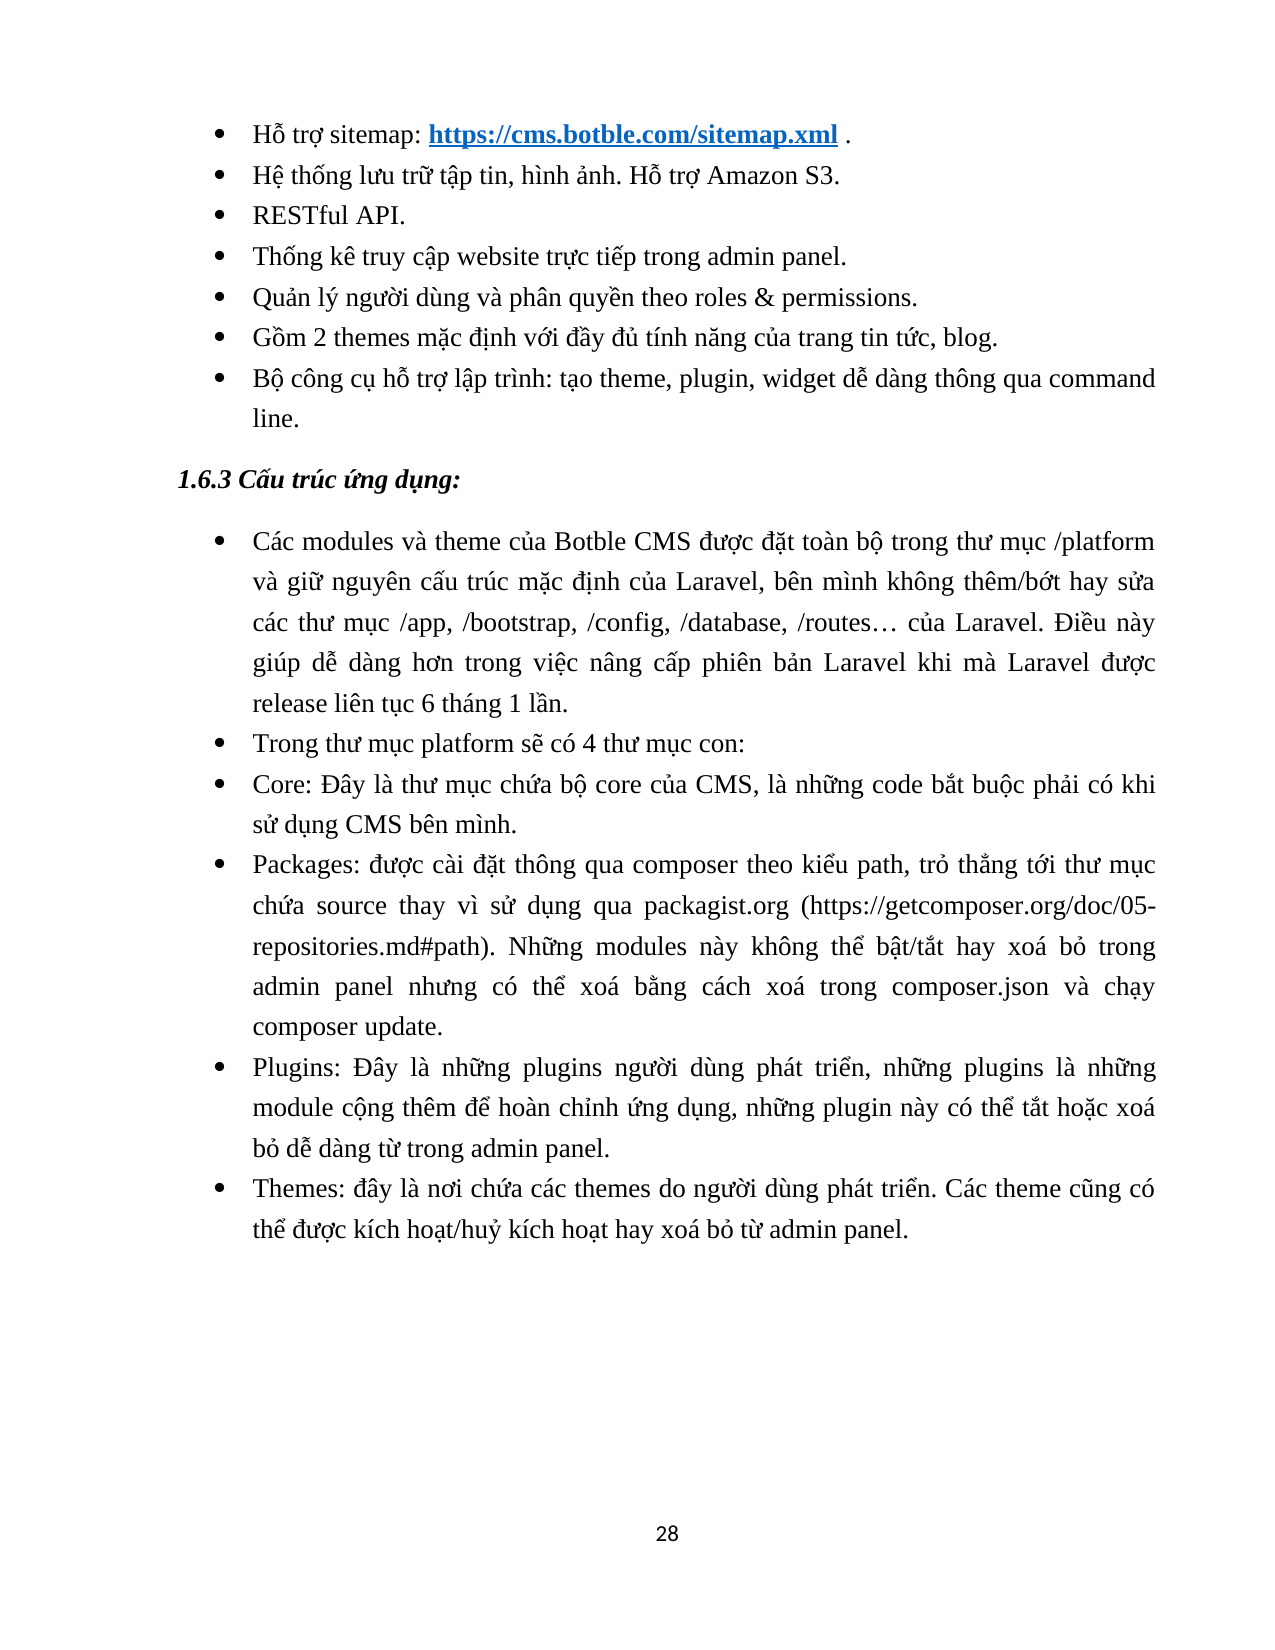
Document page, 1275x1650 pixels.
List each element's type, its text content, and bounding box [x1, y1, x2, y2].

list Quản lý người dùng và phân quyền theo roles & permissions. [215, 281, 1157, 312]
list Packages: được cài đặt thông qua composer theo kiểu path, trỏ thẳng tới thư mục chứa source thay vì sử dụng qua packagist.org (https://getcomposer.org/doc/05-repositories.md#path). Những modules này không thể bật/tắt hay xoá bỏ trong admin panel nhưng có thể xoá bằng cách xoá trong composer.json và chạy composer update. [215, 849, 1157, 1042]
list Bộ công cụ hỗ trợ lập trình: tạo theme, plugin, widget dễ dàng thông qua command line. [215, 362, 1157, 433]
list Plugins: Đây là những plugins người dùng phát triển, những plugins là những module cộng thêm để hoàn chỉnh ứng dụng, những plugin này có thể tắt hoặc xoá bỏ dễ dàng từ trong admin panel. [215, 1051, 1157, 1163]
list Hệ thống lưu trữ tập tin, hình ảnh. Hỗ trợ Amazon S3. [215, 159, 1157, 190]
list RESTful API. [215, 199, 1157, 231]
list Các modules và theme của Botble CMS được đặt toàn bộ trong thư mục /platform và giữ nguyên cấu trúc mặc định của Laravel, bên mình không thêm/bớt hay sửa các thư mục /app, /bootstrap, /config, /database, /routes… của Laravel. Điều này giúp dễ dàng hơn trong việc nâng cấp phiên bản Laravel khi mà Laravel được release liên tục 6 tháng 1 lần. [215, 525, 1157, 718]
list Themes: đây là nơi chứa các themes do người dùng phát triển. Các theme cũng có thể được kích hoạt/huỷ kích hoạt hay xoá bỏ từ admin panel. [215, 1172, 1157, 1244]
text 1.6.3 Cấu trúc ứng dụng: [177, 464, 1157, 495]
list Hỗ trợ sitemap: https://cms.botble.com/sitemap.xml . [215, 118, 1157, 149]
list Trong thư mục platform sẽ có 4 thư mục con: [215, 727, 1157, 758]
list Gồm 2 themes mặc định với đầy đủ tính năng của trang tin tức, blog. [215, 321, 1157, 352]
list Thống kê truy cập website trực tiếp trong admin panel. [215, 240, 1157, 271]
list Core: Đây là thư mục chứa bộ core của CMS, là những code bắt buộc phải có khi sử dụng CMS bên mình. [215, 768, 1157, 839]
